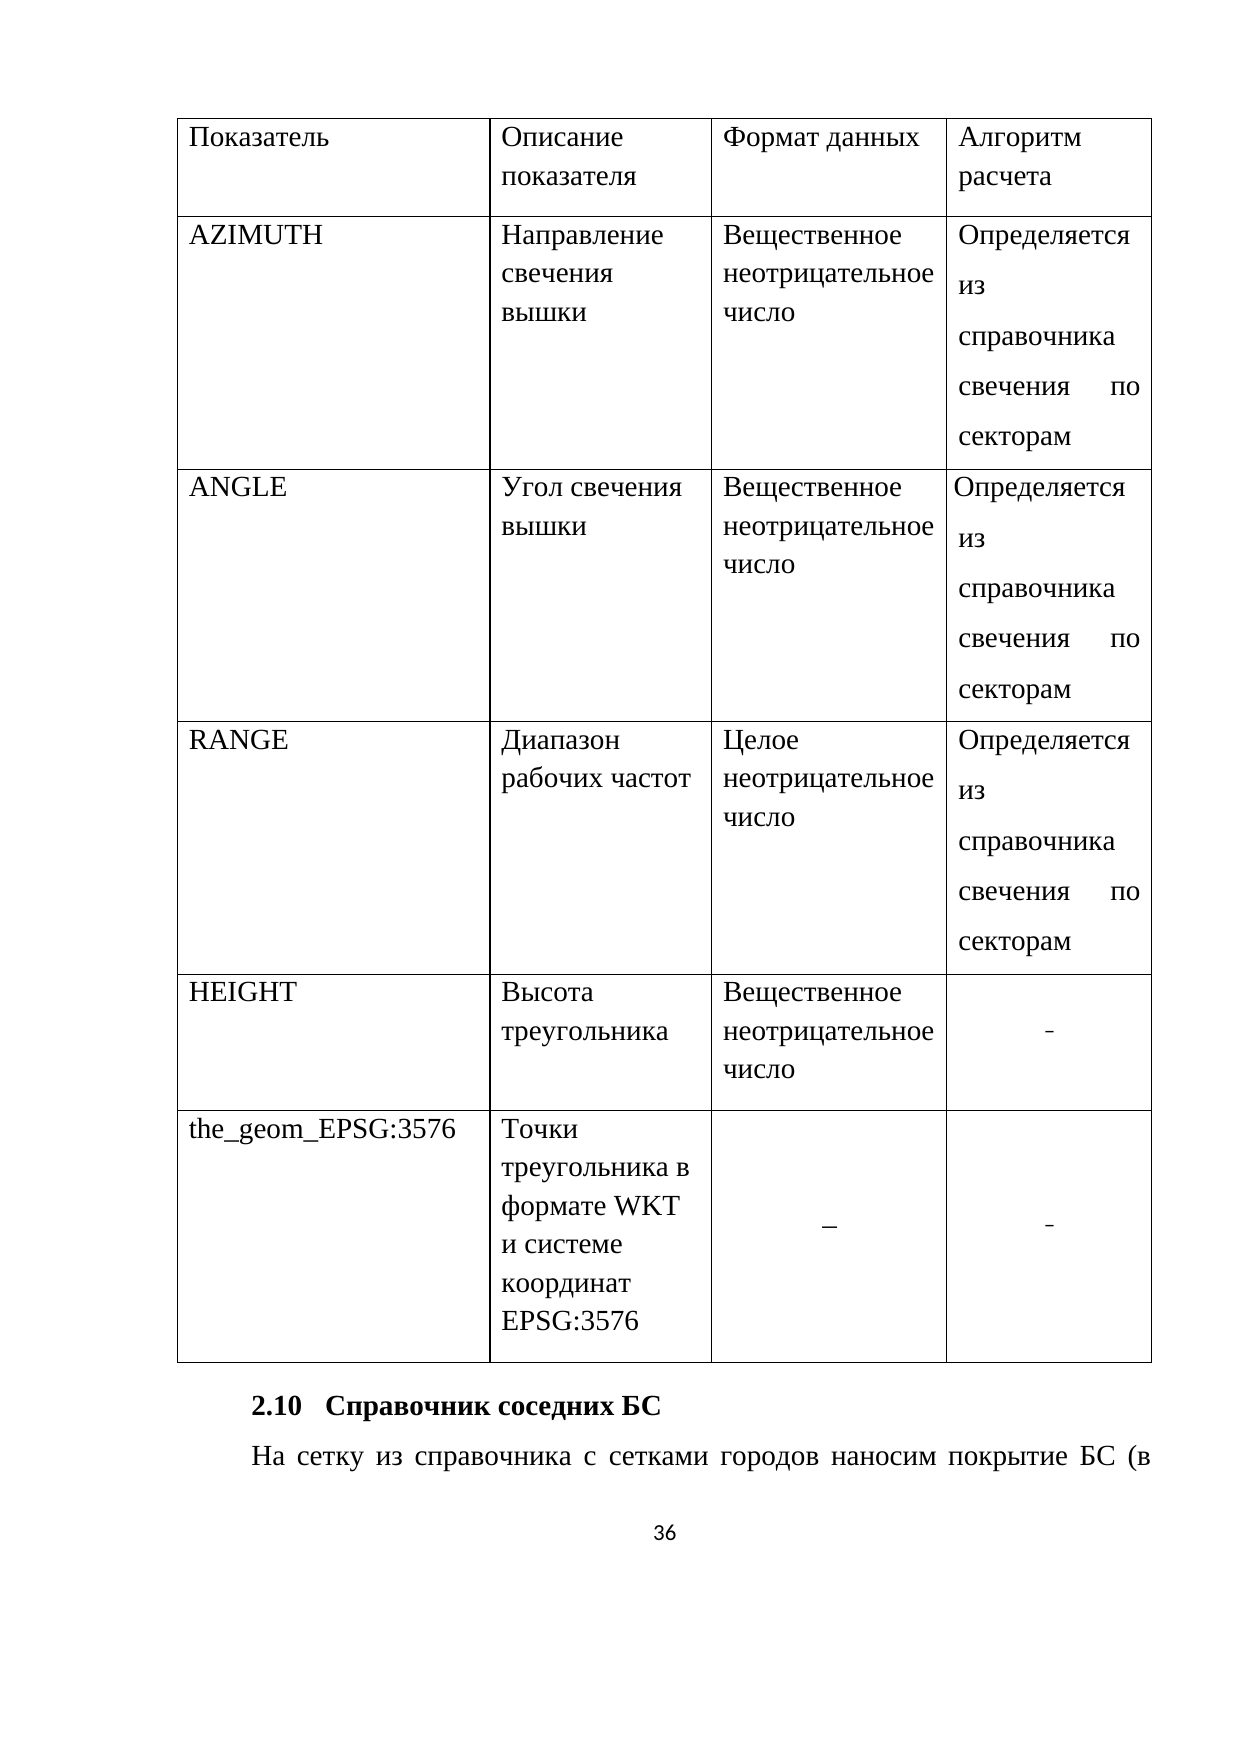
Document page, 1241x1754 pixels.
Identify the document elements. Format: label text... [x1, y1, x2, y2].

table_cell Определяется из справочника свечения по секторам [947, 722, 1151, 973]
table_cell Целое неотрицательное число [712, 722, 946, 973]
table_cell Высота треугольника [491, 975, 711, 1110]
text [177, 1438, 1152, 1472]
table_cell RANGE [178, 722, 489, 973]
table_cell Определяется из справочника свечения по секторам [947, 470, 1151, 721]
table_cell HEIGHT [178, 975, 489, 1110]
table_cell AZIMUTH [178, 217, 489, 468]
table_cell ANGLE [178, 470, 489, 721]
table_cell Направление свечения вышки [491, 217, 711, 468]
text Справочник соседних БС [177, 1388, 1152, 1421]
table_cell Вещественное неотрицательное число [712, 470, 946, 721]
table_cell Точки треугольника в формате WKT и системе координат EPSG:3576 [491, 1111, 711, 1362]
table_cell Вещественное неотрицательное число [712, 217, 946, 468]
table_cell the_geom_EPSG:3576 [178, 1111, 489, 1362]
table_cell – [947, 975, 1151, 1110]
table_header Показатель [178, 119, 489, 216]
table_header Формат данных [712, 119, 946, 216]
table_header Описание показателя [491, 119, 711, 216]
table_header Алгоритм расчета [947, 119, 1151, 216]
table_cell Вещественное неотрицательное число [712, 975, 946, 1110]
table_cell Диапазон рабочих частот [491, 722, 711, 973]
table_cell Угол свечения вышки [491, 470, 711, 721]
table_cell Определяется из справочника свечения по секторам [947, 217, 1151, 468]
table_cell – [947, 1111, 1151, 1362]
table_cell – [712, 1111, 946, 1362]
